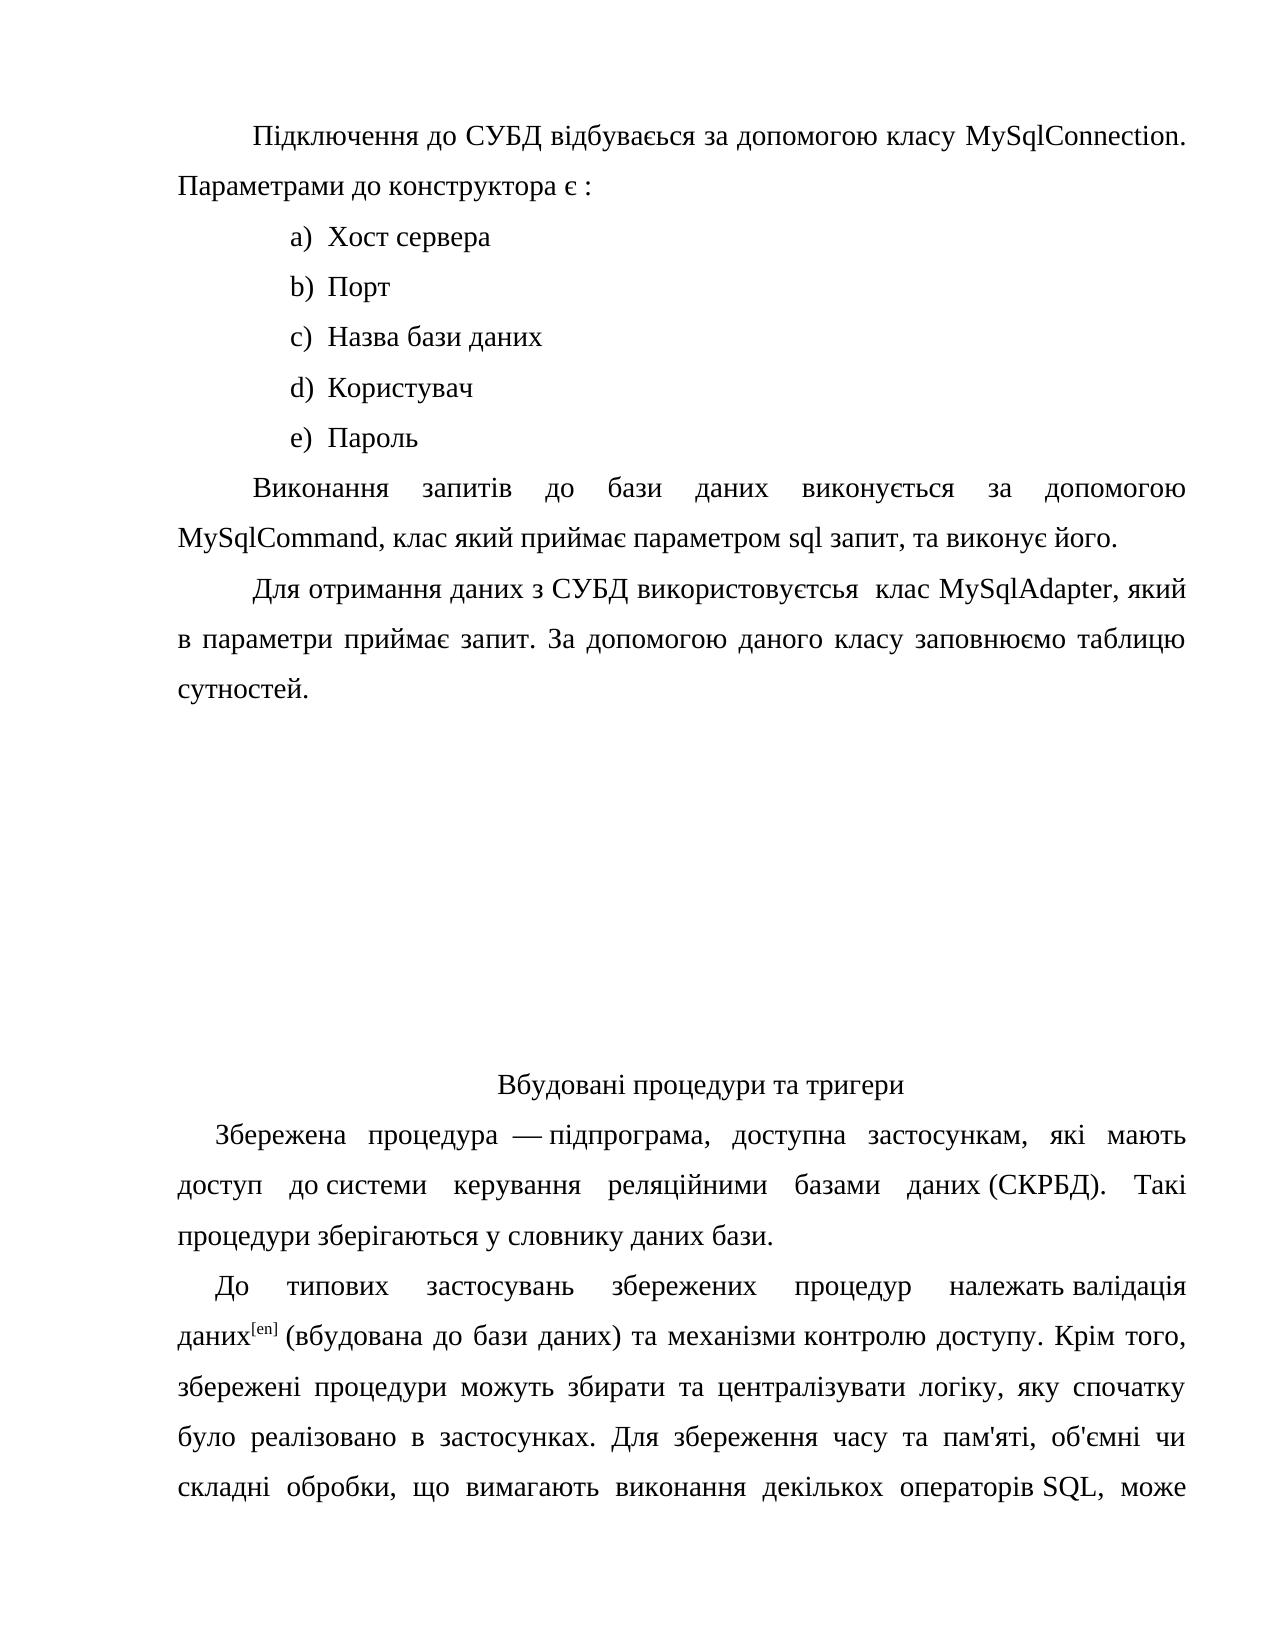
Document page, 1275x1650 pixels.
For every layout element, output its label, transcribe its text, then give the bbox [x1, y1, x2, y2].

text Вбудовані процедури та тригери [177, 1067, 1186, 1100]
text Підключення до СУБД відбуваєься за допомогою класу MySqlConnection. Параметрами до конструктора є : [177, 118, 1186, 202]
text Для отримання даних з СУБД використовуєтсья клас MySqlAdapter, який в параметри приймає запит. За допомогою даного класу заповнюємо таблицю сутностей. [177, 571, 1186, 705]
text Збережена процедура — підпрограма, доступна застосункам, які мають доступ до системи керування реляційними базами даних (СКРБД). Такі процедури зберігаються у словнику даних бази. [177, 1117, 1186, 1251]
list Порт [290, 269, 1186, 303]
list Хост сервера [290, 219, 1186, 252]
list Пароль [290, 420, 1186, 453]
list Назва бази даних [290, 319, 1186, 353]
text Виконання запитів до бази даних виконується за допомогою MySqlCommand, клас який приймає параметром sql запит, та виконує його. [177, 470, 1186, 554]
list Користувач [290, 370, 1186, 403]
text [177, 1268, 1186, 1503]
